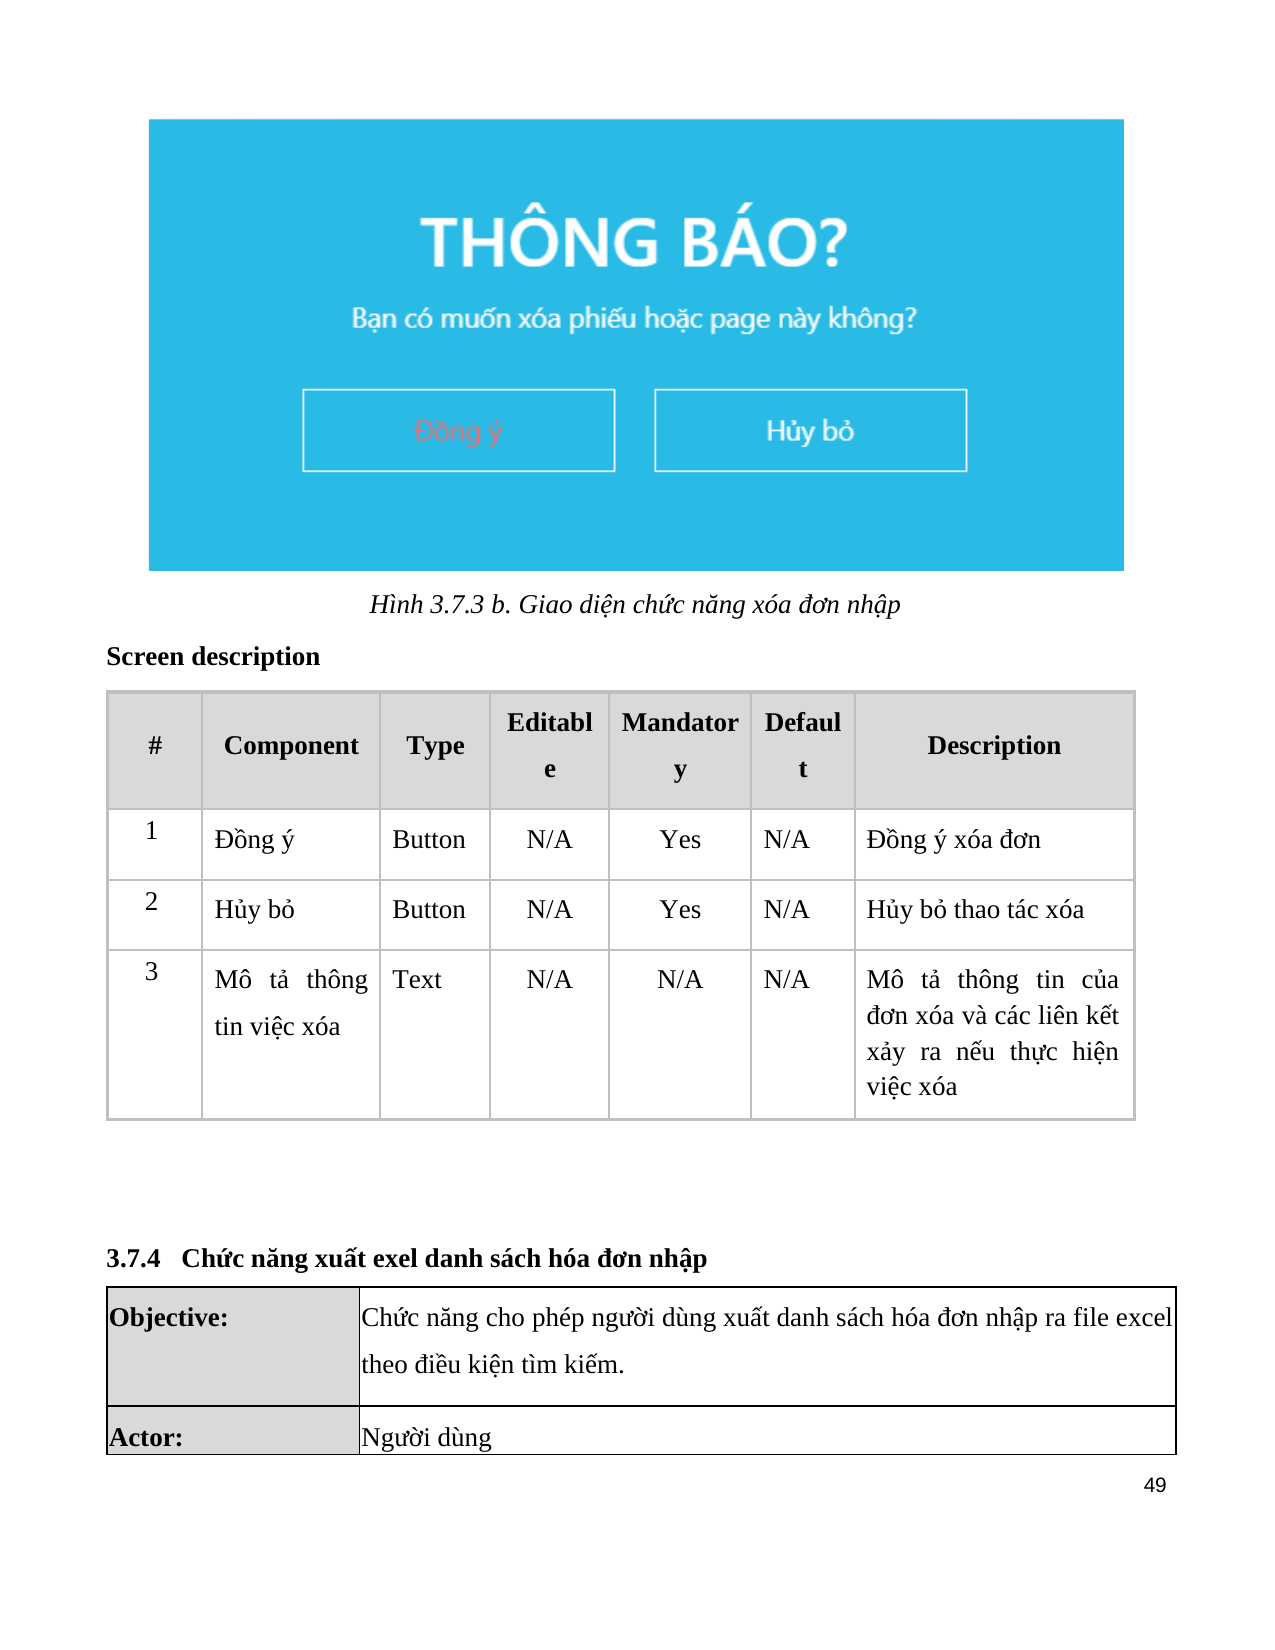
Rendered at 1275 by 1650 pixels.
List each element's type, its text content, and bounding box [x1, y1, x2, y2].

table_cell Hủy bỏ thao tác xóa [856, 881, 1133, 949]
table_cell Text [381, 951, 489, 1118]
table_header Default [752, 694, 854, 808]
table_cell Đồng ý [203, 810, 379, 878]
table_cell N/A [491, 951, 608, 1118]
table_cell 3 [109, 951, 201, 1118]
table_cell 1 [109, 810, 201, 878]
table_cell Mô tả thông tin việc xóa [203, 951, 379, 1118]
subtitle Chức năng xuất exel danh sách hóa đơn nhập [106, 1242, 1167, 1273]
text Screen description [106, 640, 1167, 672]
table_cell Yes [610, 881, 750, 949]
table_cell N/A [491, 881, 608, 949]
table_header Description [856, 694, 1133, 808]
table_cell N/A [752, 951, 854, 1118]
table_header Mandatory [610, 694, 750, 808]
table_cell N/A [752, 881, 854, 949]
table_header Type [381, 694, 489, 808]
table_cell Đồng ý xóa đơn [856, 810, 1133, 878]
table_cell Button [381, 810, 489, 878]
table_cell 2 [109, 881, 201, 949]
table_cell N/A [491, 810, 608, 878]
table_cell Button [381, 881, 489, 949]
table_header Component [203, 694, 379, 808]
table_cell N/A [752, 810, 854, 878]
text Hình 3.7.3 b. Giao diện chức năng xóa đơn nhập [106, 588, 1167, 619]
table_cell N/A [610, 951, 750, 1118]
table_cell Người dùng [360, 1407, 1175, 1454]
table_cell Yes [610, 810, 750, 878]
table_header Editable [491, 694, 608, 808]
table_header # [109, 694, 201, 808]
table_cell Mô tả thông tin của đơn xóa và các liên kết xảy ra nếu thực hiện việc xóa [856, 951, 1133, 1118]
table_cell Actor: [108, 1407, 359, 1454]
picture [148, 118, 1124, 571]
table_cell Hủy bỏ [203, 881, 379, 949]
table_header Objective: [108, 1288, 359, 1405]
table_header Chức năng cho phép người dùng xuất danh sách hóa đơn nhập ra file excel theo điều kiện tìm kiếm. [360, 1288, 1175, 1405]
